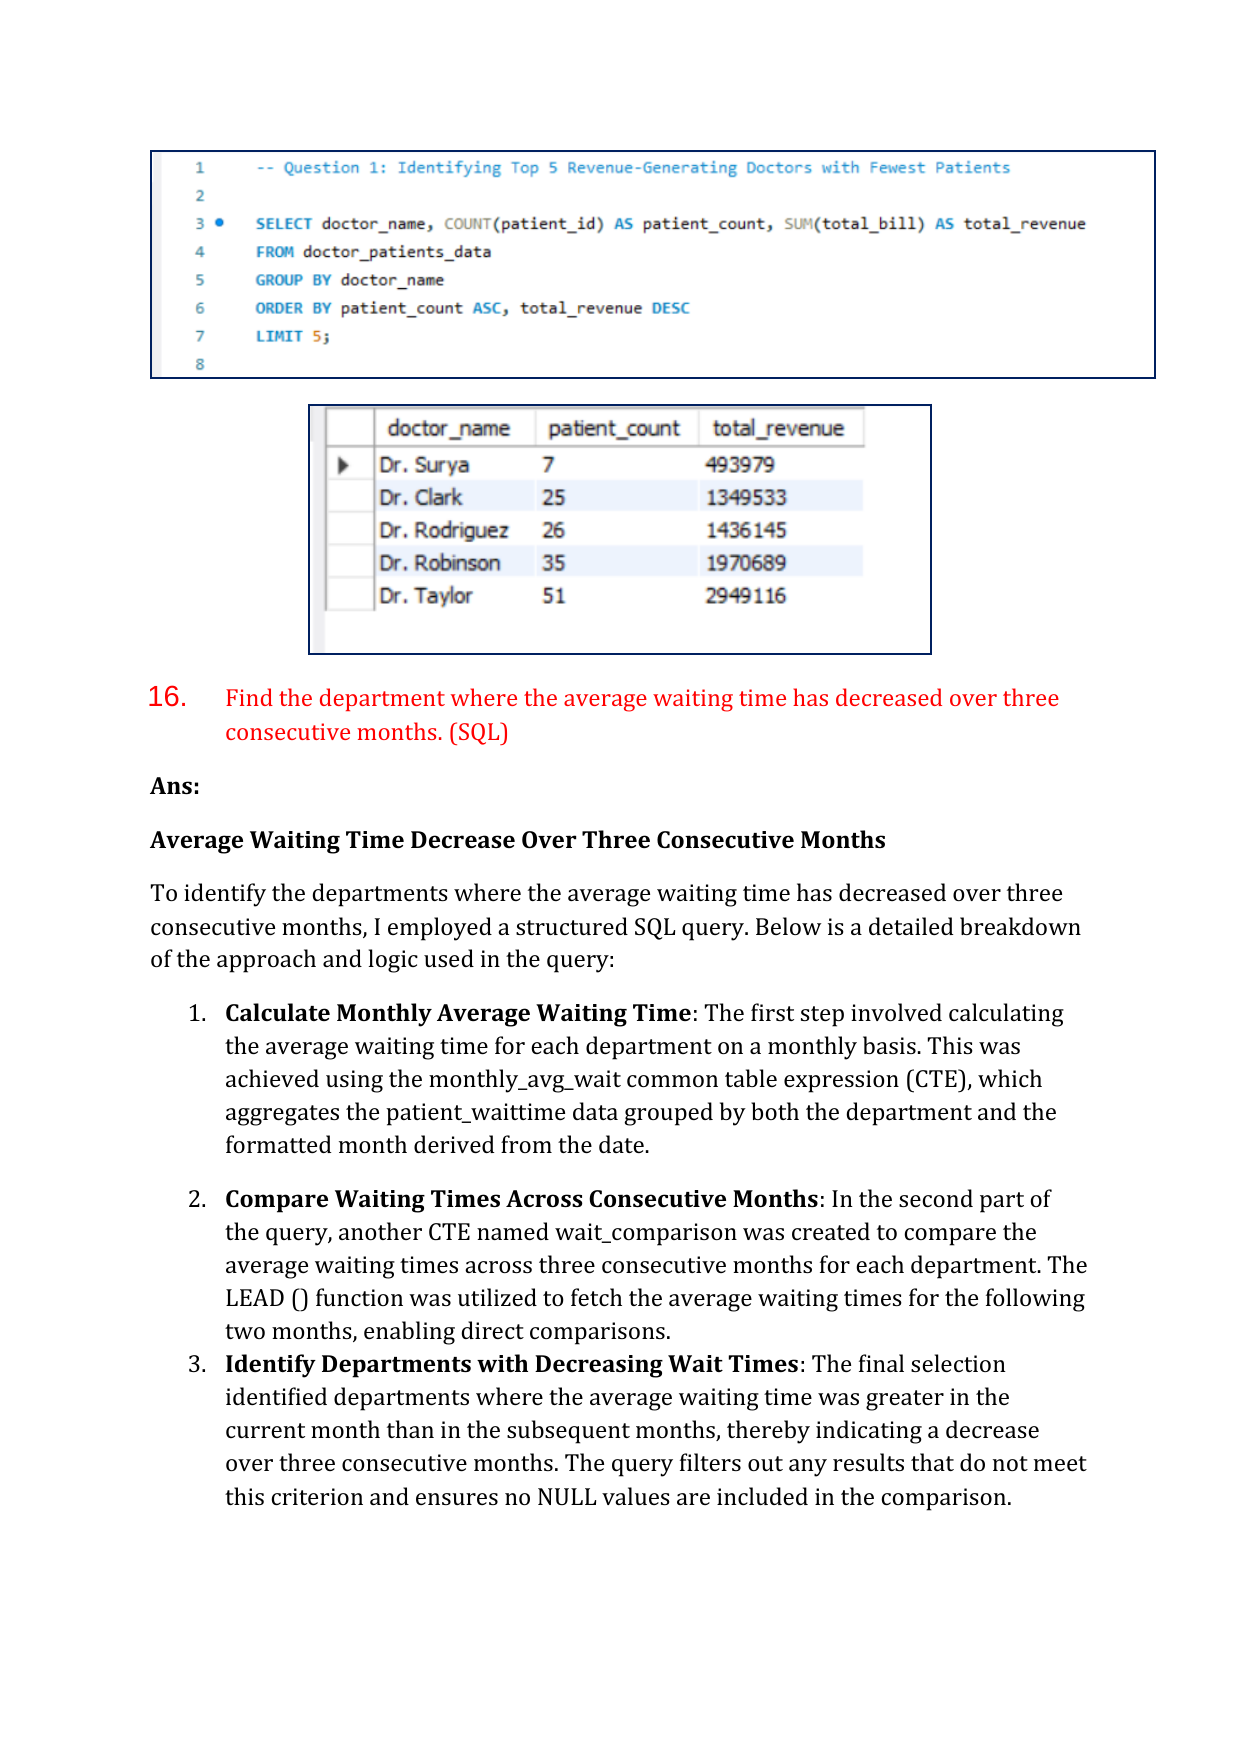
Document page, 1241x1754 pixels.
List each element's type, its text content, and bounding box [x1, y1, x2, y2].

text Ans: [150, 770, 1090, 800]
list Find the department where the average waiting time has decreased over three consecutive months. (SQL) [187, 679, 1090, 746]
list Compare Waiting Times Across Consecutive Months: In the second part of the query, another CTE named wait_comparison was created to compare the average waiting times across three consecutive months for each department. The LEAD () function was utilized to fetch the average waiting times for the following two months, enabling direct comparisons. [187, 1184, 1090, 1345]
text Average Waiting Time Decrease Over Three Consecutive Months [150, 824, 1090, 853]
picture [310, 406, 930, 653]
list Calculate Monthly Average Waiting Time: The first step involved calculating the average waiting time for each department on a monthly basis. This was achieved using the monthly_avg_wait common table expression (CTE), which aggregates the patient_waittime data grouped by both the department and the formatted month derived from the date. [187, 998, 1090, 1159]
list Identify Departments with Decreasing Wait Times: The final selection identified departments where the average waiting time was greater in the current month than in the subsequent months, thereby indicating a decrease over three consecutive months. The query filters out any results that do not meet this criterion and ensures no NULL values are included in the comparison. [187, 1349, 1090, 1510]
text To identify the departments where the average waiting time has decreased over three consecutive months, I employed a structured SQL query. Below is a detailed breakdown of the approach and logic used in the query: [150, 878, 1090, 973]
picture [152, 152, 1154, 377]
